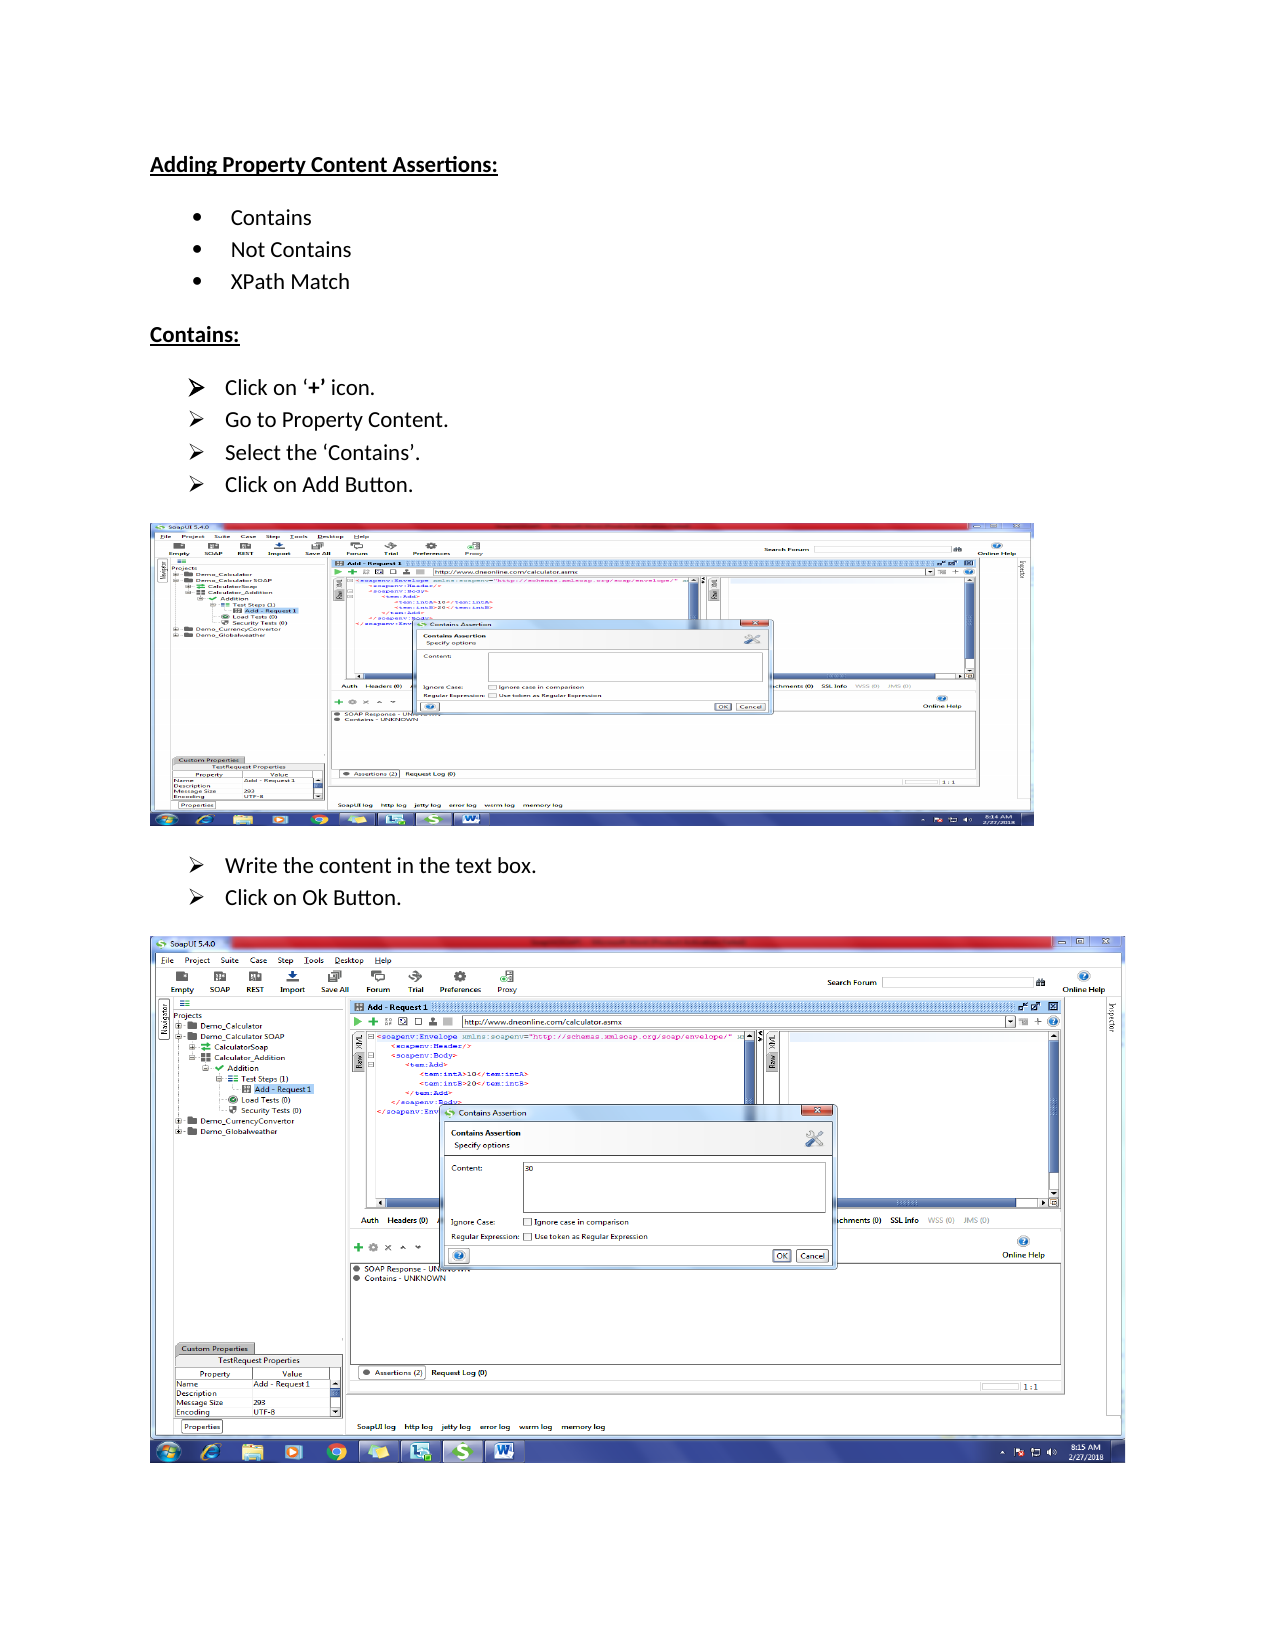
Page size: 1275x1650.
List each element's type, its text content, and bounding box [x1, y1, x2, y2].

list Not Contains [193, 235, 1125, 263]
list Click on Ok Button. [187, 883, 1125, 911]
text Adding Property Content Assertions: [150, 150, 1125, 178]
list XPath Match [193, 267, 1125, 295]
text Contains: [150, 320, 1125, 348]
list Click on Add Button. [187, 470, 1125, 498]
picture [150, 936, 1125, 1463]
list Go to Property Content. [187, 406, 1125, 434]
list Write the content in the text box. [187, 851, 1125, 879]
list Contains [193, 203, 1125, 231]
list Click on ‘+’ icon. [187, 373, 1125, 401]
list Select the ‘Contains’. [187, 438, 1125, 466]
picture [150, 523, 1034, 826]
